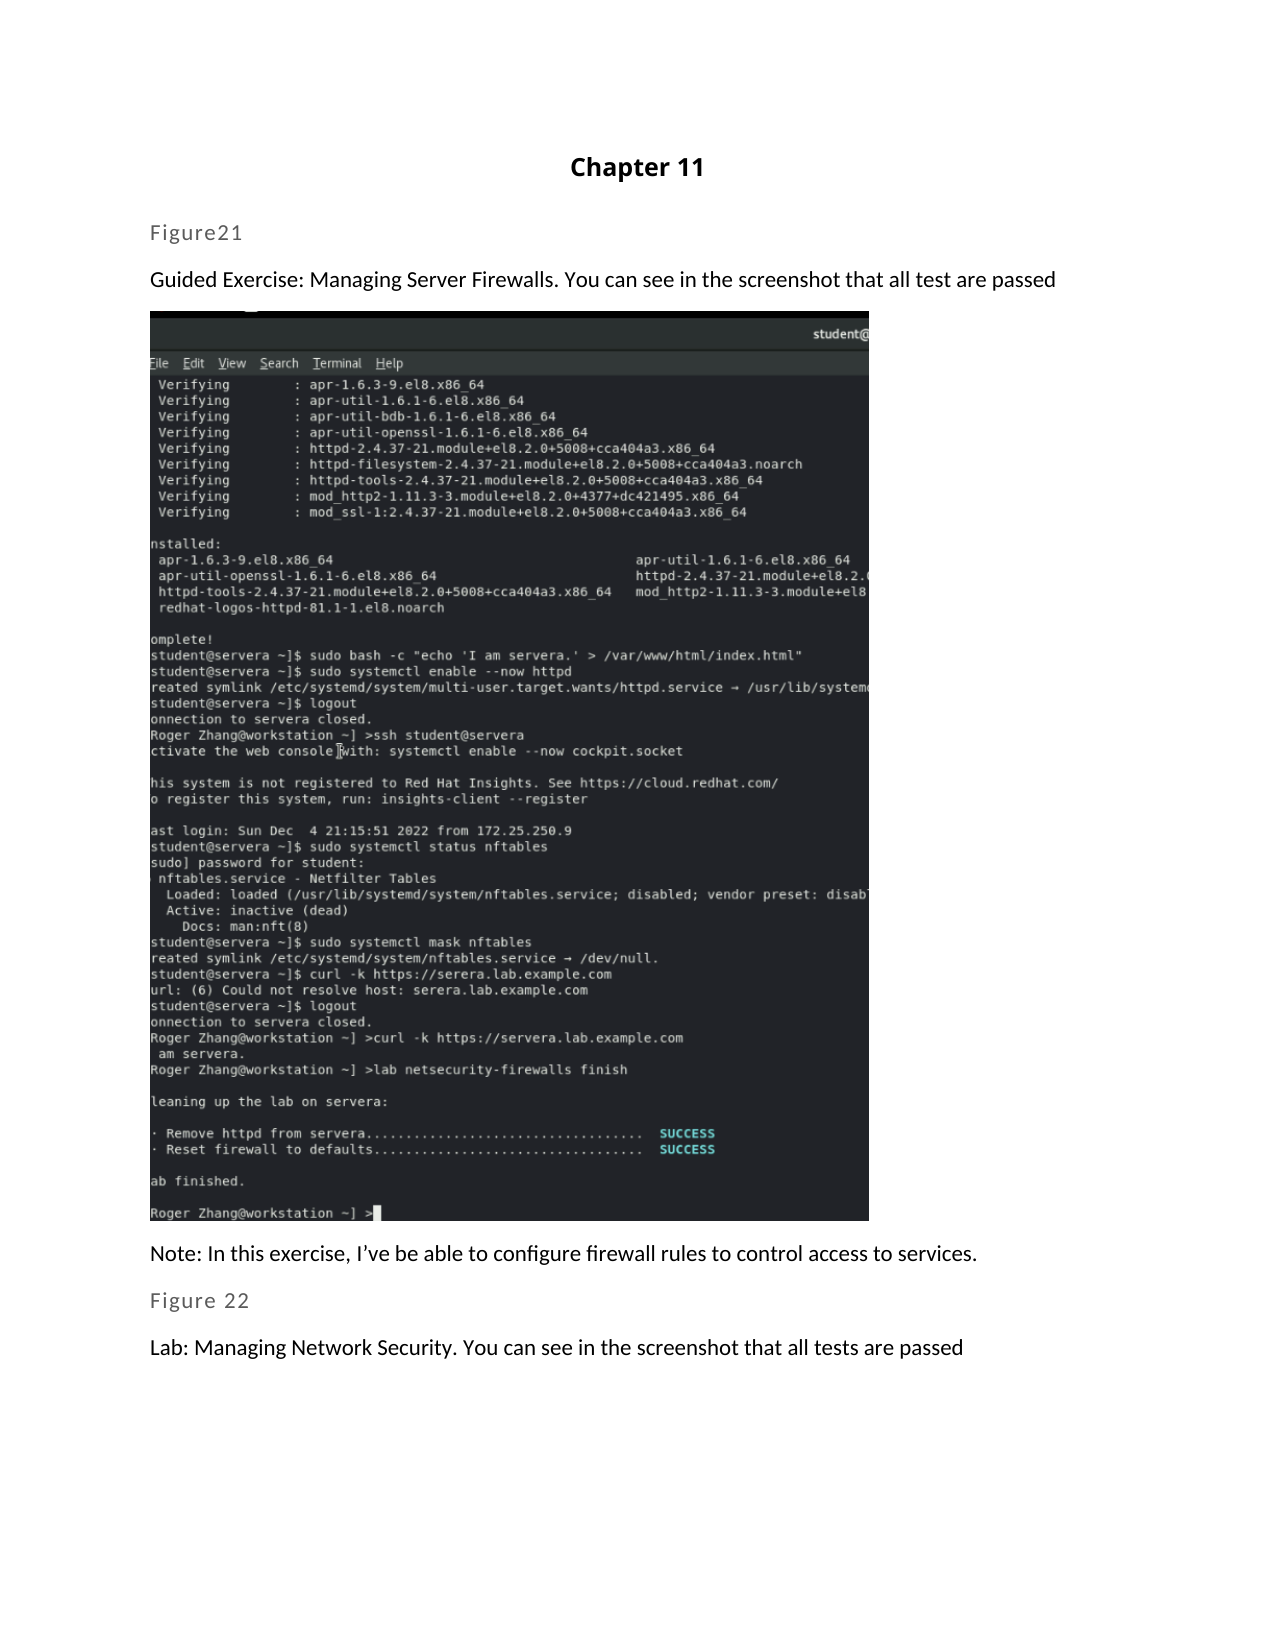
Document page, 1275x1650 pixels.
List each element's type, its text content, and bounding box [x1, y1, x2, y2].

subtitle Chapter 11 [150, 150, 1125, 184]
text Guided Exercise: Managing Server Firewalls. You can see in the screenshot that all test are passed [150, 265, 1125, 293]
text Lab: Managing Network Security. You can see in the screenshot that all tests are passed [150, 1333, 1125, 1361]
text Note: In this exercise, I’ve be able to configure firewall rules to control access to services. [150, 1239, 1125, 1267]
picture [150, 311, 869, 1221]
subtitle Figure 22 [150, 1286, 1125, 1314]
subtitle Figure21 [150, 218, 1125, 246]
